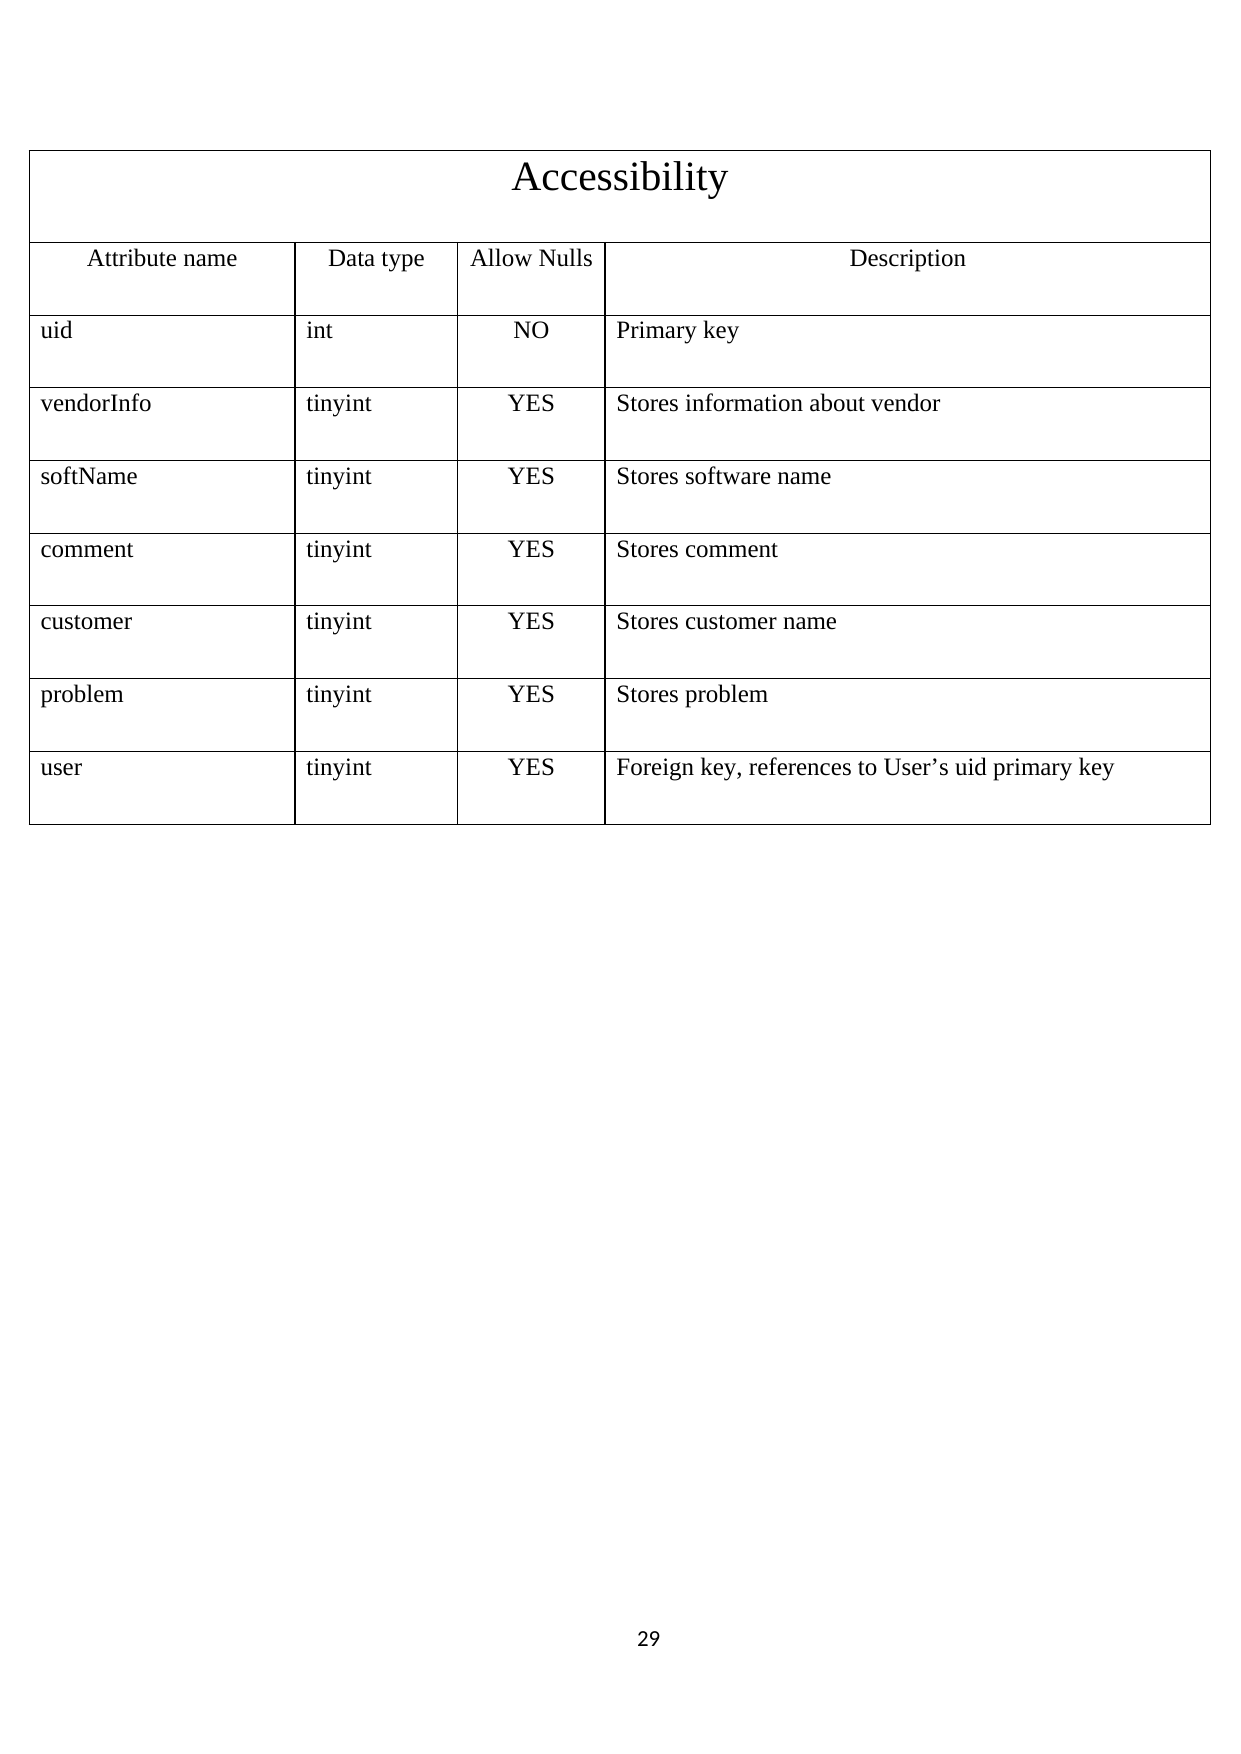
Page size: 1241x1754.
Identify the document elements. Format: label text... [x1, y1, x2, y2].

table_cell user [30, 752, 294, 823]
table_cell Stores software name [606, 461, 1210, 533]
table_cell tinyint [296, 461, 457, 533]
table_cell tinyint [296, 679, 457, 751]
table_cell softName [30, 461, 294, 533]
table_cell YES [458, 534, 604, 605]
table_cell tinyint [296, 752, 457, 823]
table_cell Allow Nulls [458, 243, 604, 314]
table_cell Stores comment [606, 534, 1210, 605]
table_header Accessibility [30, 151, 1210, 242]
table_cell Attribute name [30, 243, 294, 314]
table_cell tinyint [296, 534, 457, 605]
table_cell vendorInfo [30, 388, 294, 460]
table_cell Primary key [606, 316, 1210, 387]
table_cell customer [30, 606, 294, 678]
table_cell Stores problem [606, 679, 1210, 751]
table_cell Description [606, 243, 1210, 314]
table_cell Foreign key, references to User’s uid primary key [606, 752, 1210, 823]
table_cell tinyint [296, 606, 457, 678]
table_cell comment [30, 534, 294, 605]
table_cell Data type [296, 243, 457, 314]
table_cell YES [458, 461, 604, 533]
table_cell tinyint [296, 388, 457, 460]
table_cell YES [458, 388, 604, 460]
table_cell int [296, 316, 457, 387]
table_cell YES [458, 679, 604, 751]
table_cell problem [30, 679, 294, 751]
table_cell Stores information about vendor [606, 388, 1210, 460]
table_cell Stores customer name [606, 606, 1210, 678]
table_cell YES [458, 606, 604, 678]
table_cell YES [458, 752, 604, 823]
table_cell NO [458, 316, 604, 387]
table_cell uid [30, 316, 294, 387]
